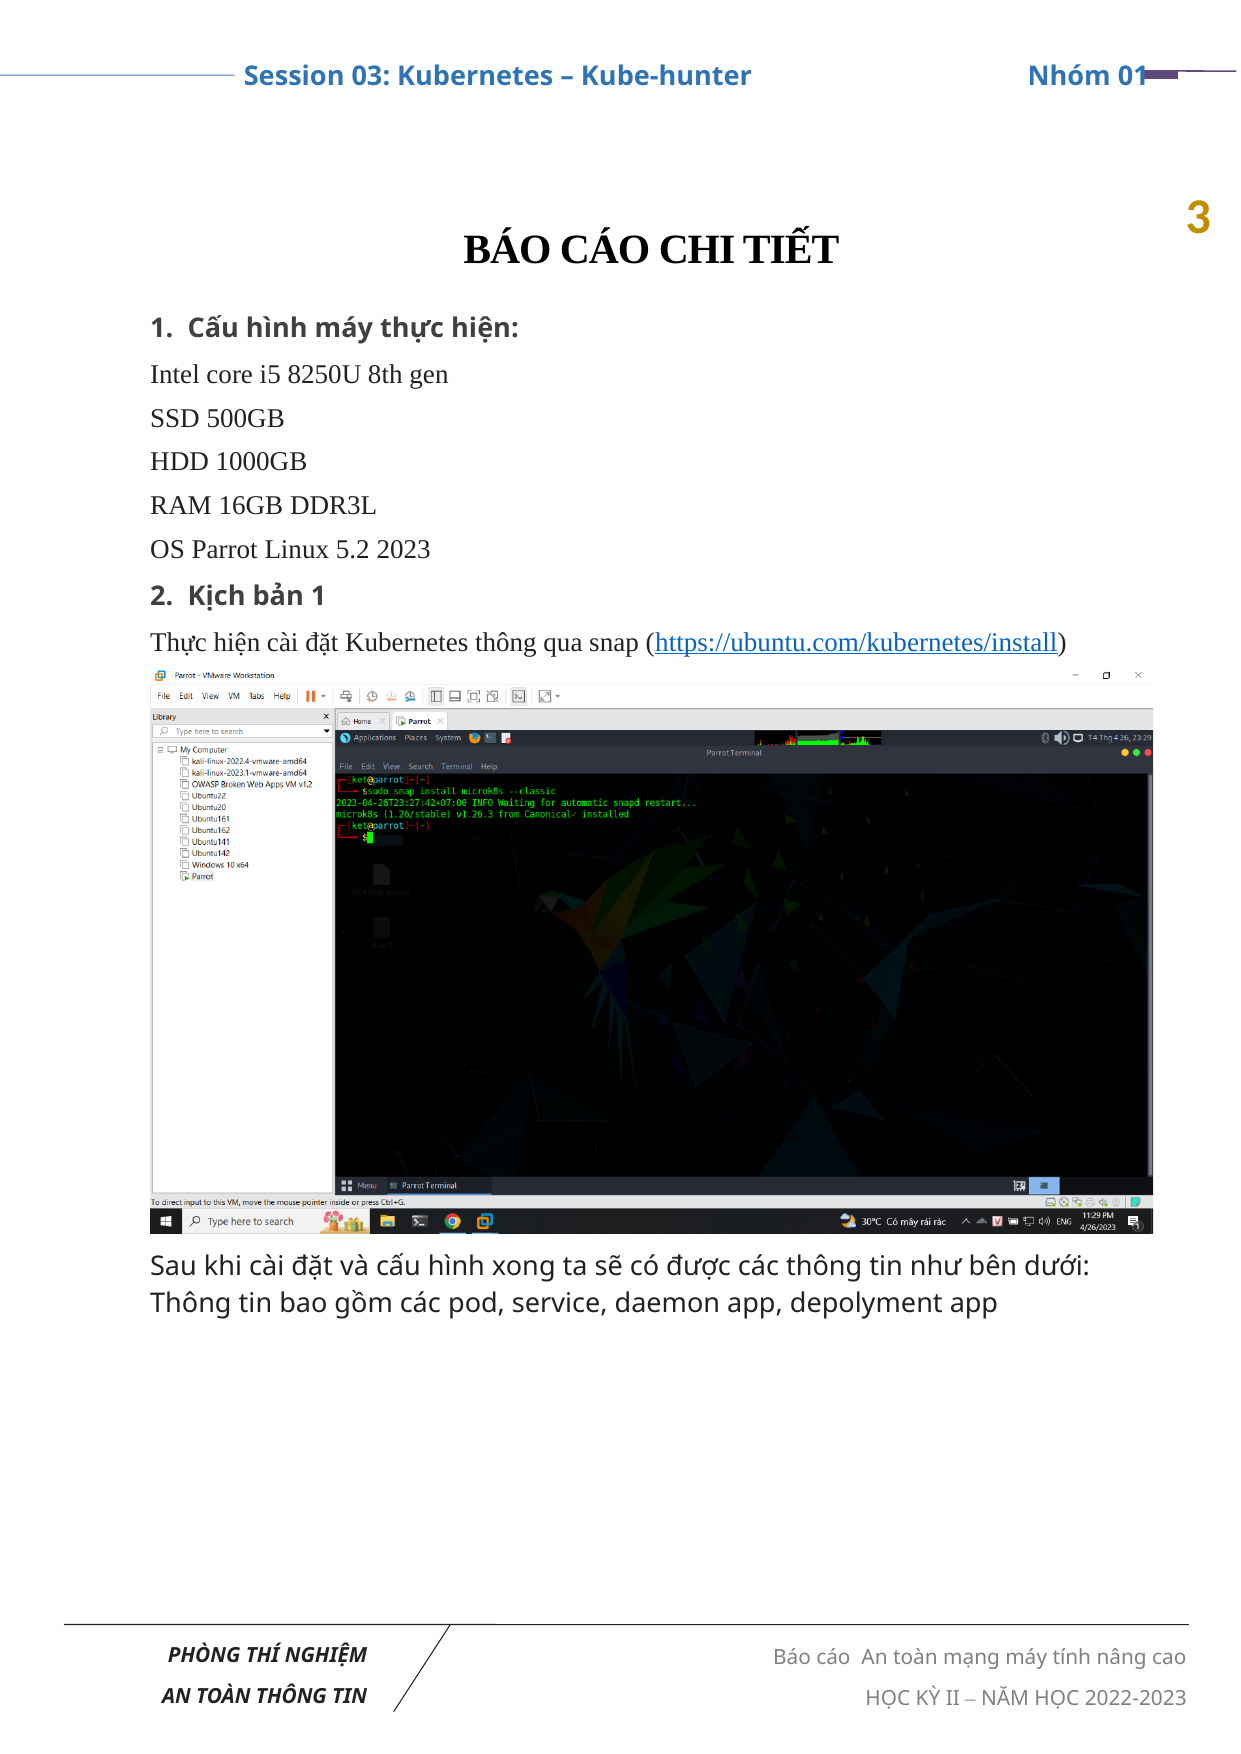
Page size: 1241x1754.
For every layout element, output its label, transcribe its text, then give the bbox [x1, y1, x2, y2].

text OS Parrot Linux 5.2 2023 [150, 533, 1153, 564]
subtitle Kịch bản 1 [150, 576, 1153, 613]
text Intel core i5 8250U 8th gen [150, 358, 1153, 389]
subtitle Cấu hình máy thực hiện: [150, 309, 1153, 346]
text HDD 1000GB [150, 445, 1153, 477]
text RAM 16GB DDR3L [150, 489, 1153, 520]
title BÁO CÁO CHI TIẾT [150, 224, 1153, 272]
text Thực hiện cài đặt Kubernetes thông qua snap (https://ubuntu.com/kubernetes/install) [150, 626, 1153, 657]
text SSD 500GB [150, 402, 1153, 433]
text Sau khi cài đặt và cấu hình xong ta sẽ có được các thông tin như bên dưới: Thông tin bao gồm các pod, service, daemon app, depolyment app [150, 1246, 1153, 1320]
picture [150, 669, 1154, 1234]
